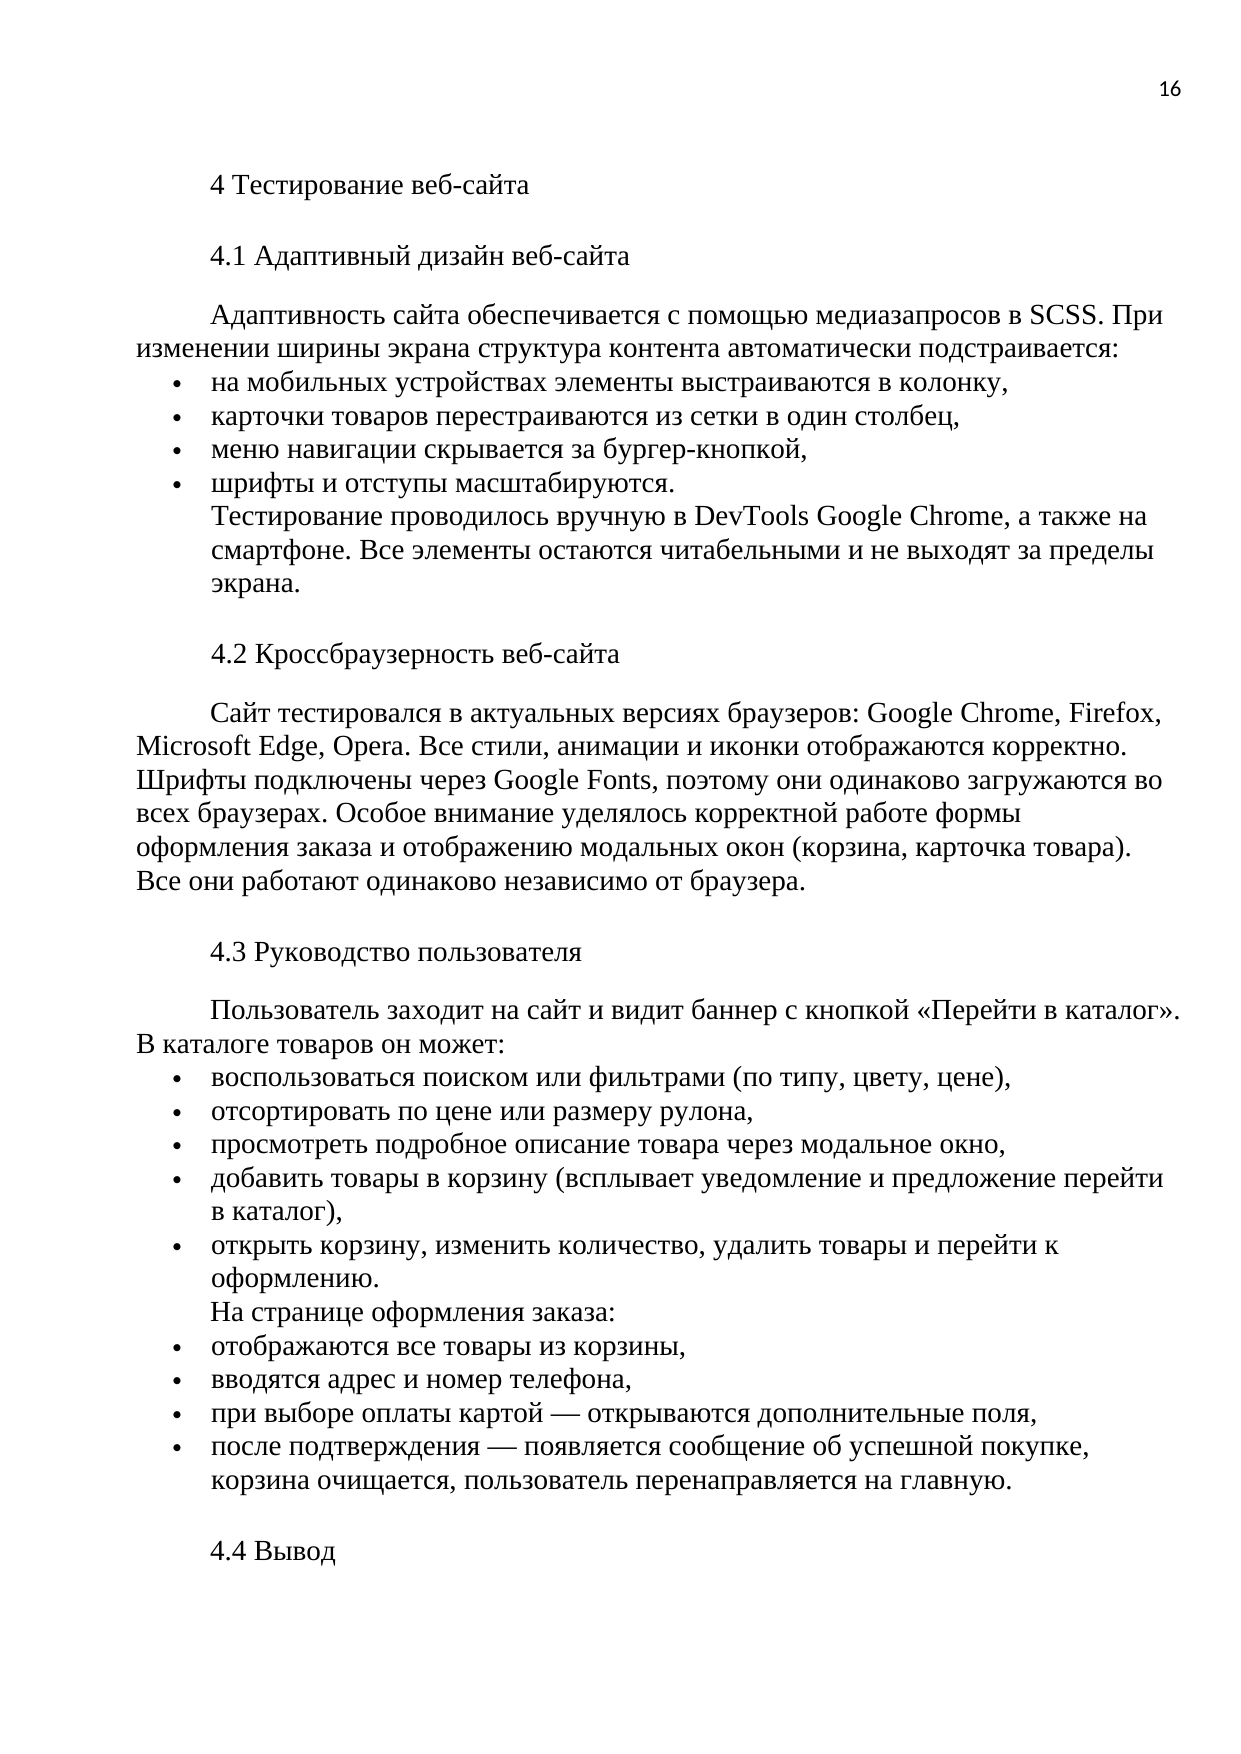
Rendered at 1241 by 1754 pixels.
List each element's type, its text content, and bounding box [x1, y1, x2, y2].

list шрифты и отступы масштабируются. Тестирование проводилось вручную в DevTools Google Chrome, а также на смартфоне. Все элементы остаются читабельными и не выходят за пределы экрана. [173, 465, 1181, 599]
text 4.2 Кроссбраузерность веб-сайта [211, 636, 1181, 670]
list просмотреть подробное описание товара через модальное окно, [173, 1126, 1181, 1160]
list после подтверждения — появляется сообщение об успешной покупке, корзина очищается, пользователь перенаправляется на главную. [173, 1428, 1181, 1495]
text 4.3 Руководство пользователя [136, 934, 1181, 967]
text Сайт тестировался в актуальных версиях браузеров: Google Chrome, Firefox, Microsoft Edge, Opera. Все стили, анимации и иконки отображаются корректно. Шрифты подключены через Google Fonts, поэтому они одинаково загружаются во всех браузерах. Особое внимание уделялось корректной работе формы оформления заказа и отображению модальных окон (корзина, карточка товара). Все они работают одинаково независимо от браузера. [136, 695, 1181, 896]
text Пользователь заходит на сайт и видит баннер с кнопкой «Перейти в каталог». В каталоге товаров он может: [136, 992, 1181, 1059]
text На странице оформления заказа: [136, 1294, 1181, 1328]
list карточки товаров перестраиваются из сетки в один столбец, [173, 398, 1181, 431]
text 4.4 Вывод [136, 1533, 1181, 1566]
text 4.1 Адаптивный дизайн веб-сайта [136, 238, 1181, 272]
list отображаются все товары из корзины, [173, 1328, 1181, 1361]
text Адаптивность сайта обеспечивается с помощью медиазапросов в SCSS. При изменении ширины экрана структура контента автоматически подстраивается: [136, 297, 1181, 364]
list добавить товары в корзину (всплывает уведомление и предложение перейти в каталог), [173, 1160, 1181, 1227]
text 4 Тестирование веб-сайта [136, 167, 1181, 201]
list отсортировать по цене или размеру рулона, [173, 1093, 1181, 1126]
list открыть корзину, изменить количество, удалить товары и перейти к оформлению. [173, 1227, 1181, 1294]
list меню навигации скрывается за бургер-кнопкой, [173, 431, 1181, 465]
list при выборе оплаты картой — открываются дополнительные поля, [173, 1395, 1181, 1428]
list на мобильных устройствах элементы выстраиваются в колонку, [173, 364, 1181, 398]
list воспользоваться поиском или фильтрами (по типу, цвету, цене), [173, 1059, 1181, 1093]
list вводятся адрес и номер телефона, [173, 1361, 1181, 1395]
